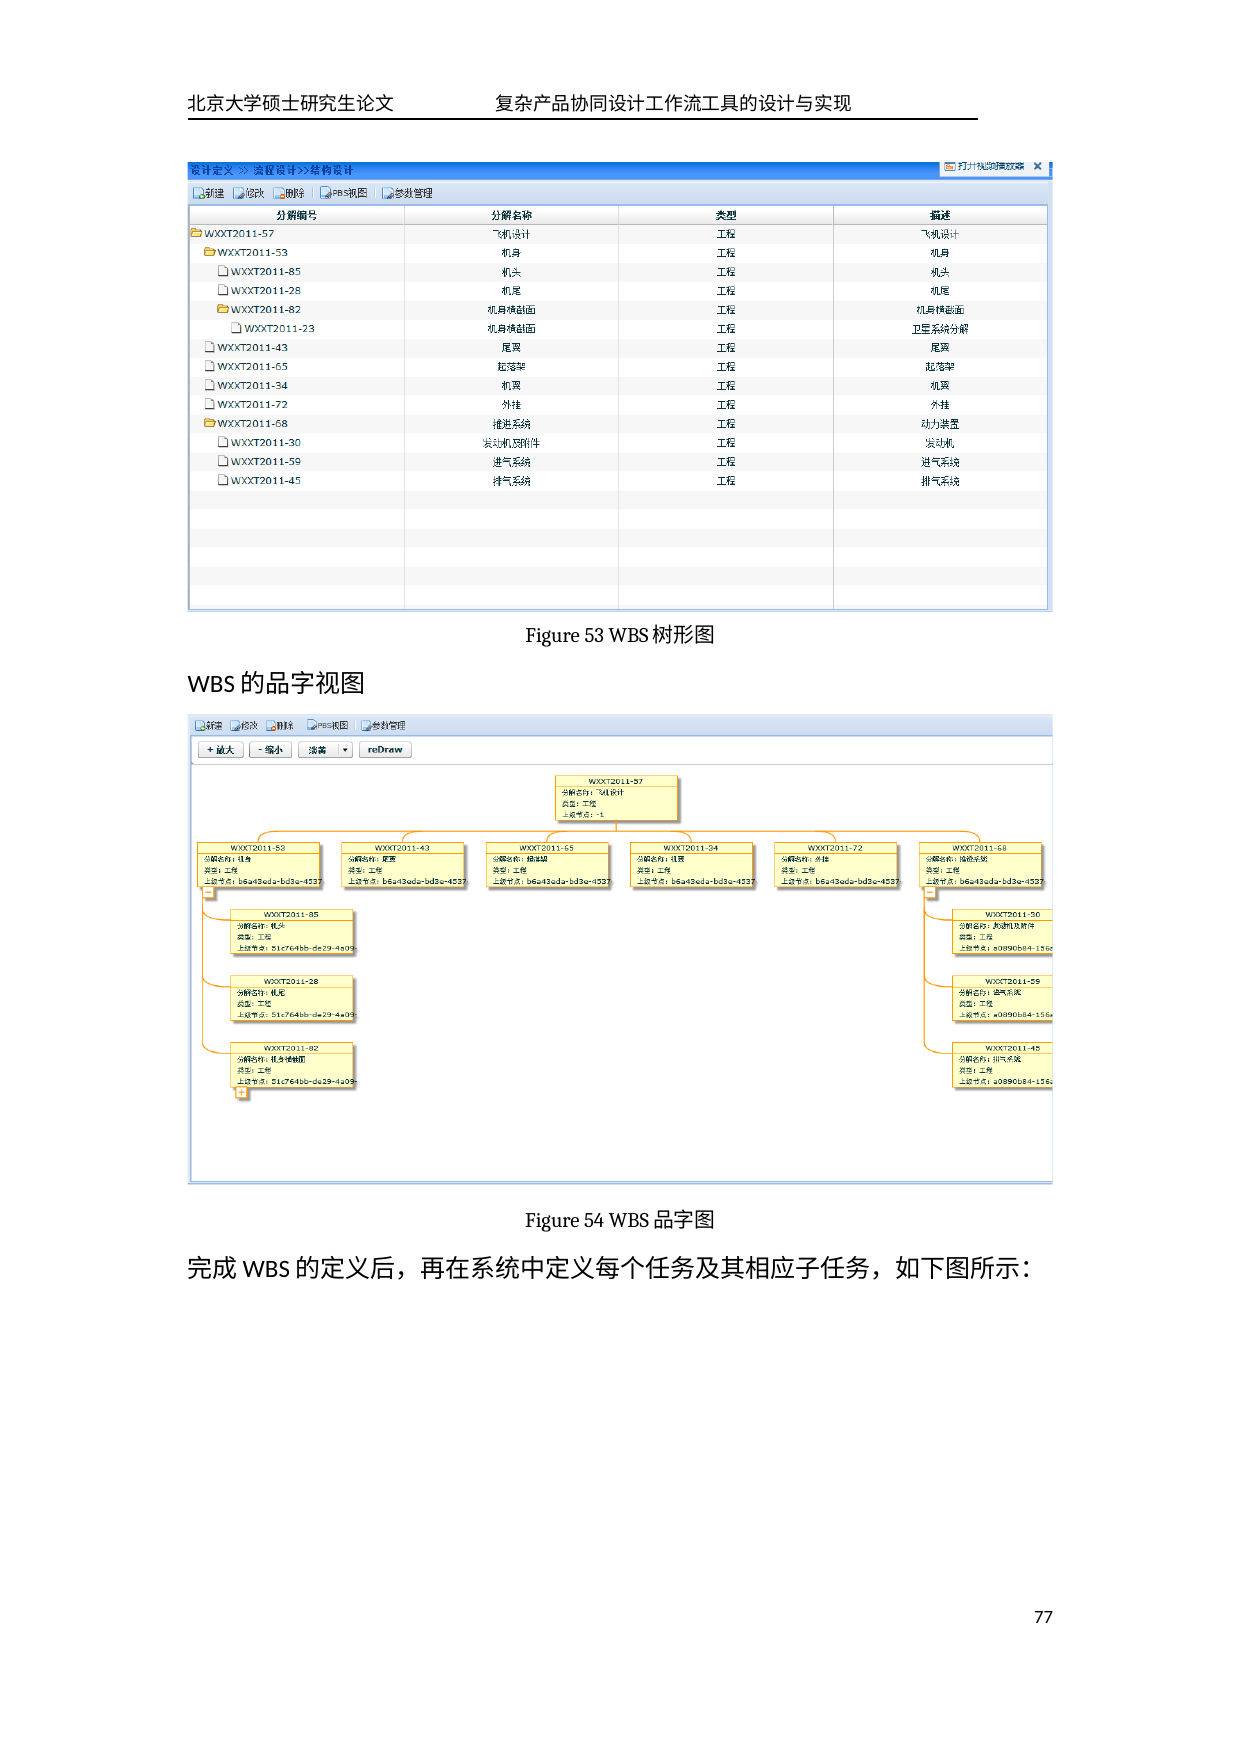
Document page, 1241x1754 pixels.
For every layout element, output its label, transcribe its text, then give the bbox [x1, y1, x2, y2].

text Figure 53 WBS树形图 [187, 617, 1053, 649]
picture [187, 162, 1053, 612]
text WBS的品字视图 [187, 649, 1053, 714]
text Figure 54 WBS品字图 [187, 1202, 1053, 1234]
picture [187, 714, 1053, 1185]
text 完成WBS的定义后，再在系统中定义每个任务及其相应子任务，如下图所示： [187, 1234, 1053, 1299]
